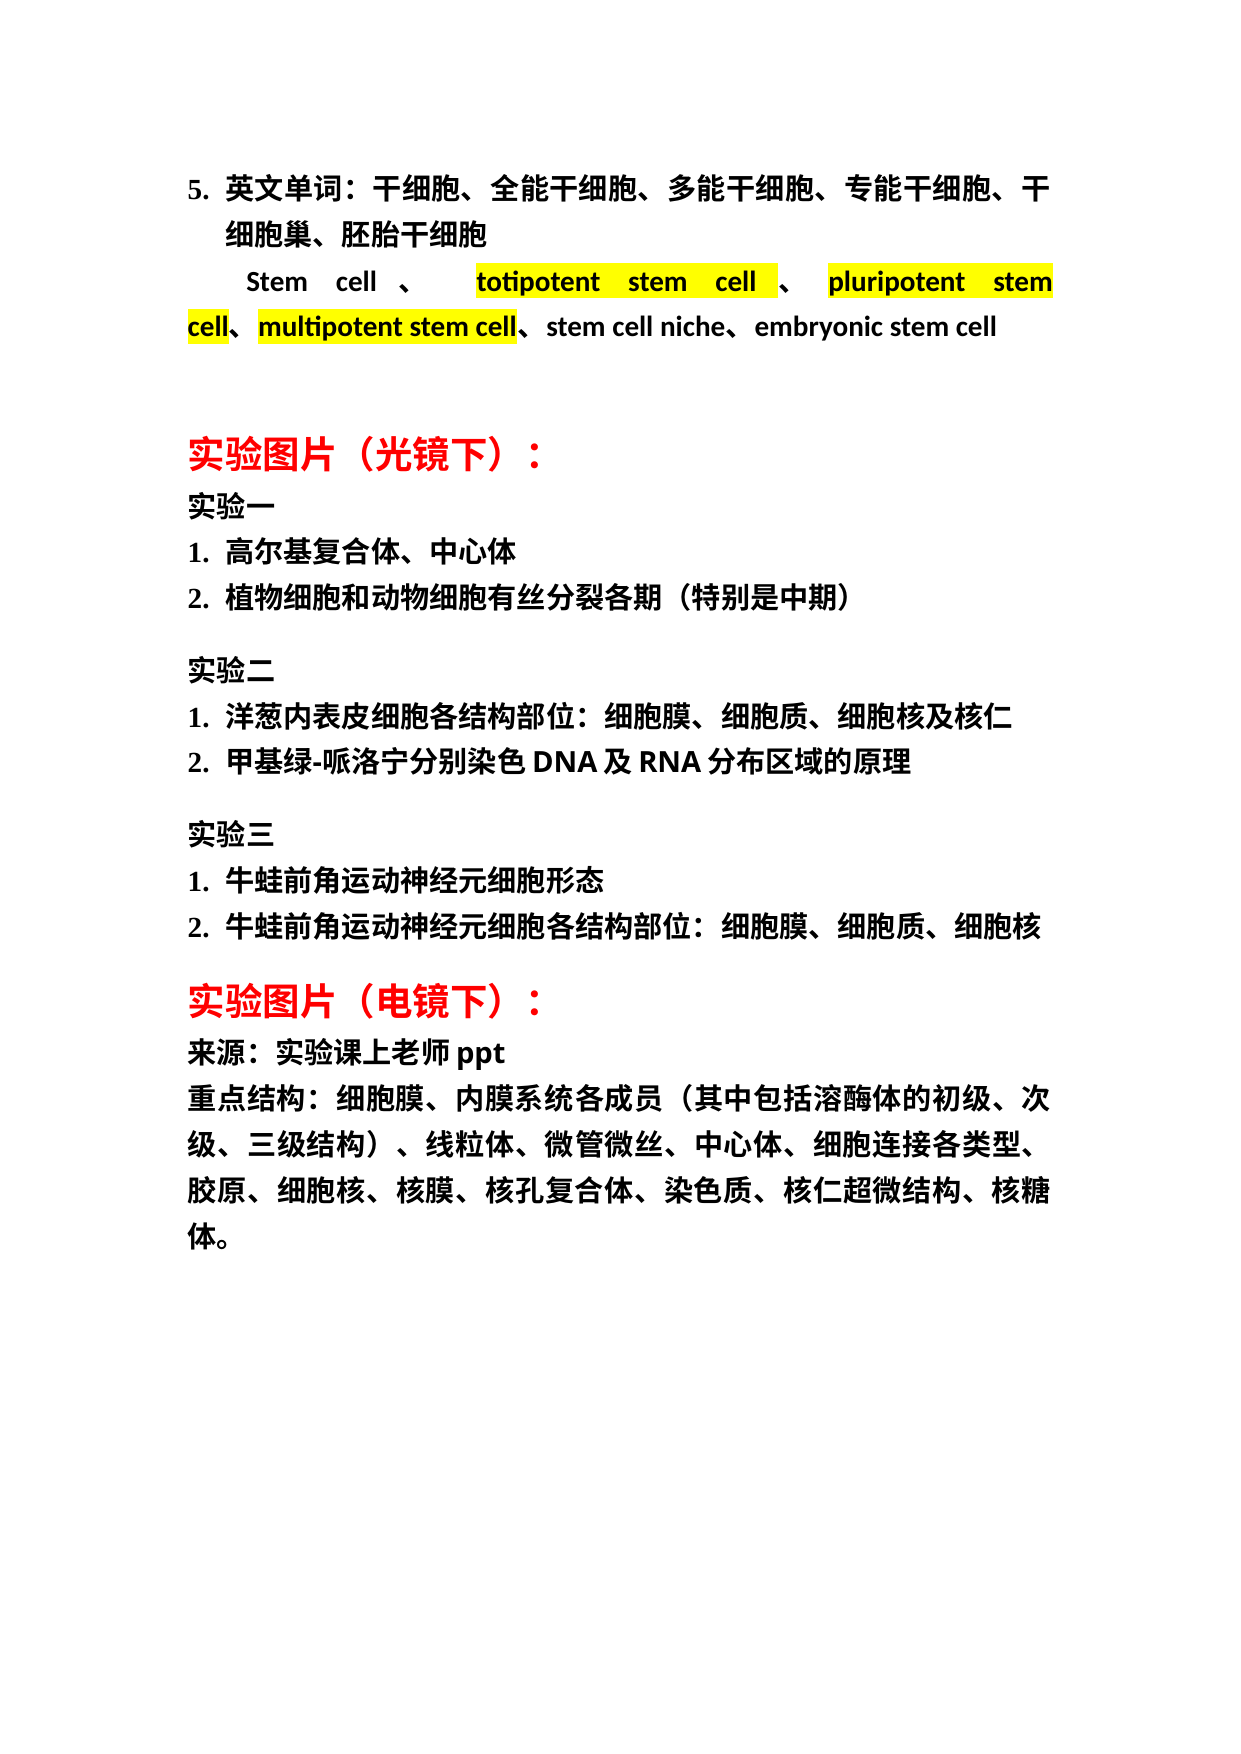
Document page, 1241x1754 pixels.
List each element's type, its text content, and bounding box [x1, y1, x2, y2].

list 重点结构：细胞膜、内膜系统各成员（其中包括溶酶体的初级、次级、三级结构）、线粒体、微管微丝、中心体、细胞连接各类型、胶原、细胞核、核膜、核孔复合体、染色质、核仁超微结构、核糖体。 [187, 1072, 1053, 1256]
list 实验一 [187, 479, 1053, 525]
list 植物细胞和动物细胞有丝分裂各期（特别是中期） [187, 571, 1053, 617]
list 来源：实验课上老师ppt [187, 1026, 1053, 1072]
list 高尔基复合体、中心体 [187, 525, 1053, 571]
list 实验图片（光镜下）： [187, 425, 1053, 479]
list 洋葱内表皮细胞各结构部位：细胞膜、细胞质、细胞核及核仁 [187, 689, 1053, 735]
list 实验图片（电镜下）： [187, 972, 1053, 1026]
list 英文单词：干细胞、全能干细胞、多能干细胞、专能干细胞、干细胞巢、胚胎干细胞 [187, 162, 1053, 254]
list 甲基绿-哌洛宁分别染色DNA及RNA分布区域的原理 [187, 735, 1053, 781]
list 实验三 [187, 808, 1053, 854]
list 牛蛙前角运动神经元细胞形态 [187, 854, 1053, 899]
list 牛蛙前角运动神经元细胞各结构部位：细胞膜、细胞质、细胞核 [187, 899, 1053, 945]
list Stem cell、 totipotent stem cell、pluripotent stem cell、multipotent stem cell、stem cell niche、embryonic stem cell [187, 254, 1053, 345]
list 实验二 [187, 644, 1053, 689]
